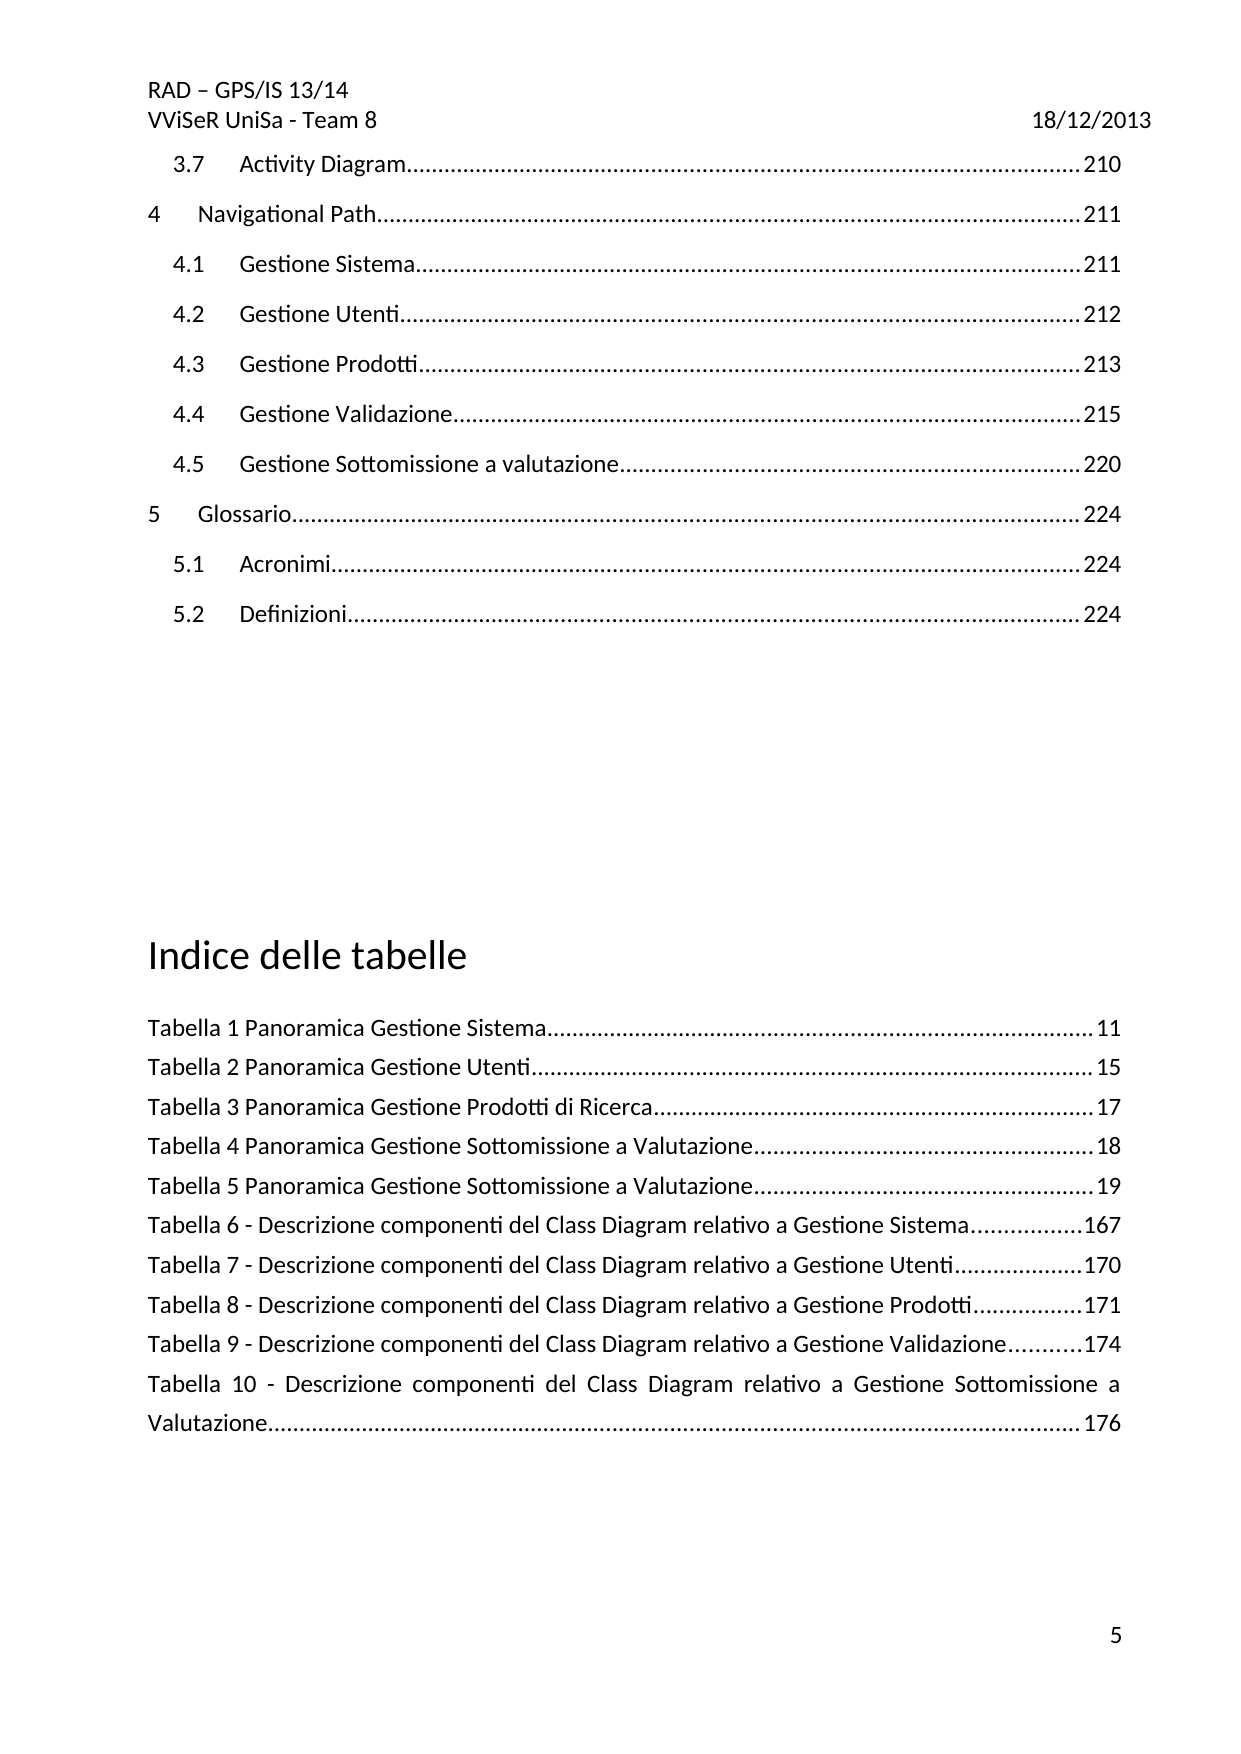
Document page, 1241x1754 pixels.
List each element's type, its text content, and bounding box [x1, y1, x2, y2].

text Indice delle tabelle [148, 929, 1122, 980]
text Tabella 4 Panoramica Gestione Sottomissione a Valutazione 18 [148, 1130, 1122, 1161]
text Tabella 2 Panoramica Gestione Utenti 15 [148, 1051, 1122, 1082]
text Tabella 6 - Descrizione componenti del Class Diagram relativo a Gestione Sistema 167 [148, 1209, 1122, 1240]
text Tabella 3 Panoramica Gestione Prodotti di Ricerca 17 [148, 1091, 1122, 1121]
text Tabella 5 Panoramica Gestione Sottomissione a Valutazione 19 [148, 1170, 1122, 1201]
text Tabella 8 - Descrizione componenti del Class Diagram relativo a Gestione Prodotti 171 [148, 1289, 1122, 1319]
text Tabella 9 - Descrizione componenti del Class Diagram relativo a Gestione Validazione 174 [148, 1328, 1122, 1359]
text Tabella 7 - Descrizione componenti del Class Diagram relativo a Gestione Utenti 170 [148, 1249, 1122, 1280]
text Tabella 10 - Descrizione componenti del Class Diagram relativo a Gestione Sottomissione a Valutazione 176 [148, 1368, 1122, 1438]
text Tabella 1 Panoramica Gestione Sistema 11 [148, 1012, 1122, 1042]
